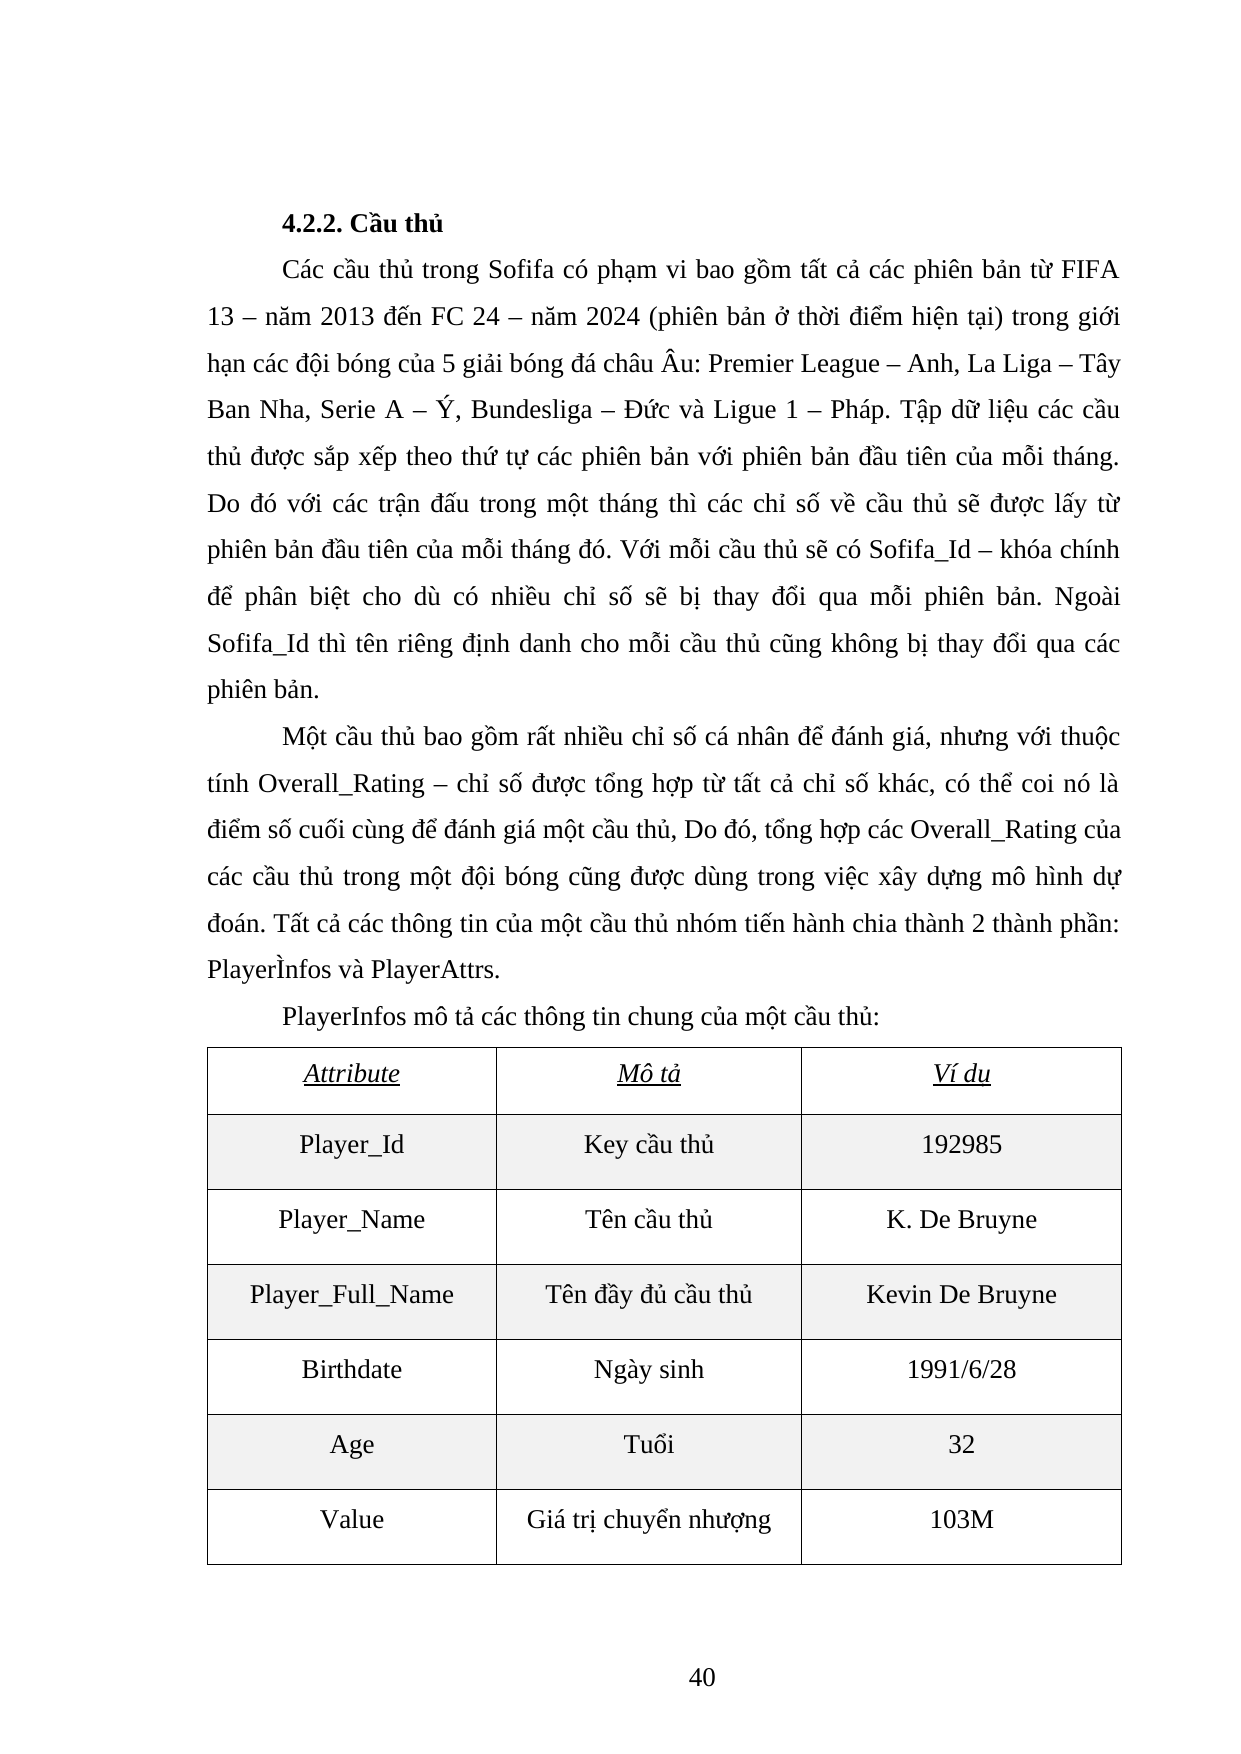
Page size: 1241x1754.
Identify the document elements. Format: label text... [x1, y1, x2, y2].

table_cell Key cầu thủ [497, 1115, 801, 1189]
subtitle 4.2.2. Cầu thủ [207, 207, 1122, 238]
table_cell Value [208, 1490, 496, 1564]
table_cell Kevin De Bruyne [802, 1265, 1121, 1339]
table_cell Birthdate [208, 1340, 496, 1414]
table_cell 192985 [802, 1115, 1121, 1189]
table_header Mô tả [497, 1048, 801, 1114]
table_cell Player_Name [208, 1190, 496, 1264]
table_cell 1991/6/28 [802, 1340, 1121, 1414]
table_cell Tuổi [497, 1415, 801, 1489]
text Các cầu thủ trong Sofifa có phạm vi bao gồm tất cả các phiên bản từ FIFA 13 – năm 2013 đến FC 24 – năm 2024 (phiên bản ở thời điểm hiện tại) trong giới hạn các đội bóng của 5 giải bóng đá châu Âu: Premier League – Anh, La Liga – Tây Ban Nha, Serie A – Ý, Bundesliga – Đức và Ligue 1 – Pháp. Tập dữ liệu các cầu thủ được sắp xếp theo thứ tự các phiên bản với phiên bản đầu tiên của mỗi tháng. Do đó với các trận đấu trong một tháng thì các chỉ số về cầu thủ sẽ được lấy từ phiên bản đầu tiên của mỗi tháng đó. Với mỗi cầu thủ sẽ có Sofifa_Id – khóa chính để phân biệt cho dù có nhiều chỉ số sẽ bị thay đổi qua mỗi phiên bản. Ngoài Sofifa_Id thì tên riêng định danh cho mỗi cầu thủ cũng không bị thay đổi qua các phiên bản. [207, 253, 1122, 704]
table_cell Giá trị chuyển nhượng [497, 1490, 801, 1564]
table_cell Player_Full_Name [208, 1265, 496, 1339]
table_cell 103M [802, 1490, 1121, 1564]
table_cell Tên cầu thủ [497, 1190, 801, 1264]
table_cell Ngày sinh [497, 1340, 801, 1414]
table_cell Age [208, 1415, 496, 1489]
table_cell 32 [802, 1415, 1121, 1489]
table_cell Tên đầy đủ cầu thủ [497, 1265, 801, 1339]
table_cell K. De Bruyne [802, 1190, 1121, 1264]
table_header Attribute [208, 1048, 496, 1114]
table_header Ví dụ [802, 1048, 1121, 1114]
text PlayerInfos mô tả các thông tin chung của một cầu thủ: [207, 1000, 1122, 1031]
text Một cầu thủ bao gồm rất nhiều chỉ số cá nhân để đánh giá, nhưng với thuộc tính Overall_Rating – chỉ số được tổng hợp từ tất cả chỉ số khác, có thể coi nó là điểm số cuối cùng để đánh giá một cầu thủ, Do đó, tổng hợp các Overall_Rating của các cầu thủ trong một đội bóng cũng được dùng trong việc xây dựng mô hình dự đoán. Tất cả các thông tin của một cầu thủ nhóm tiến hành chia thành 2 thành phần: PlayerÌnfos và PlayerAttrs. [207, 720, 1122, 984]
table_cell Player_Id [208, 1115, 496, 1189]
